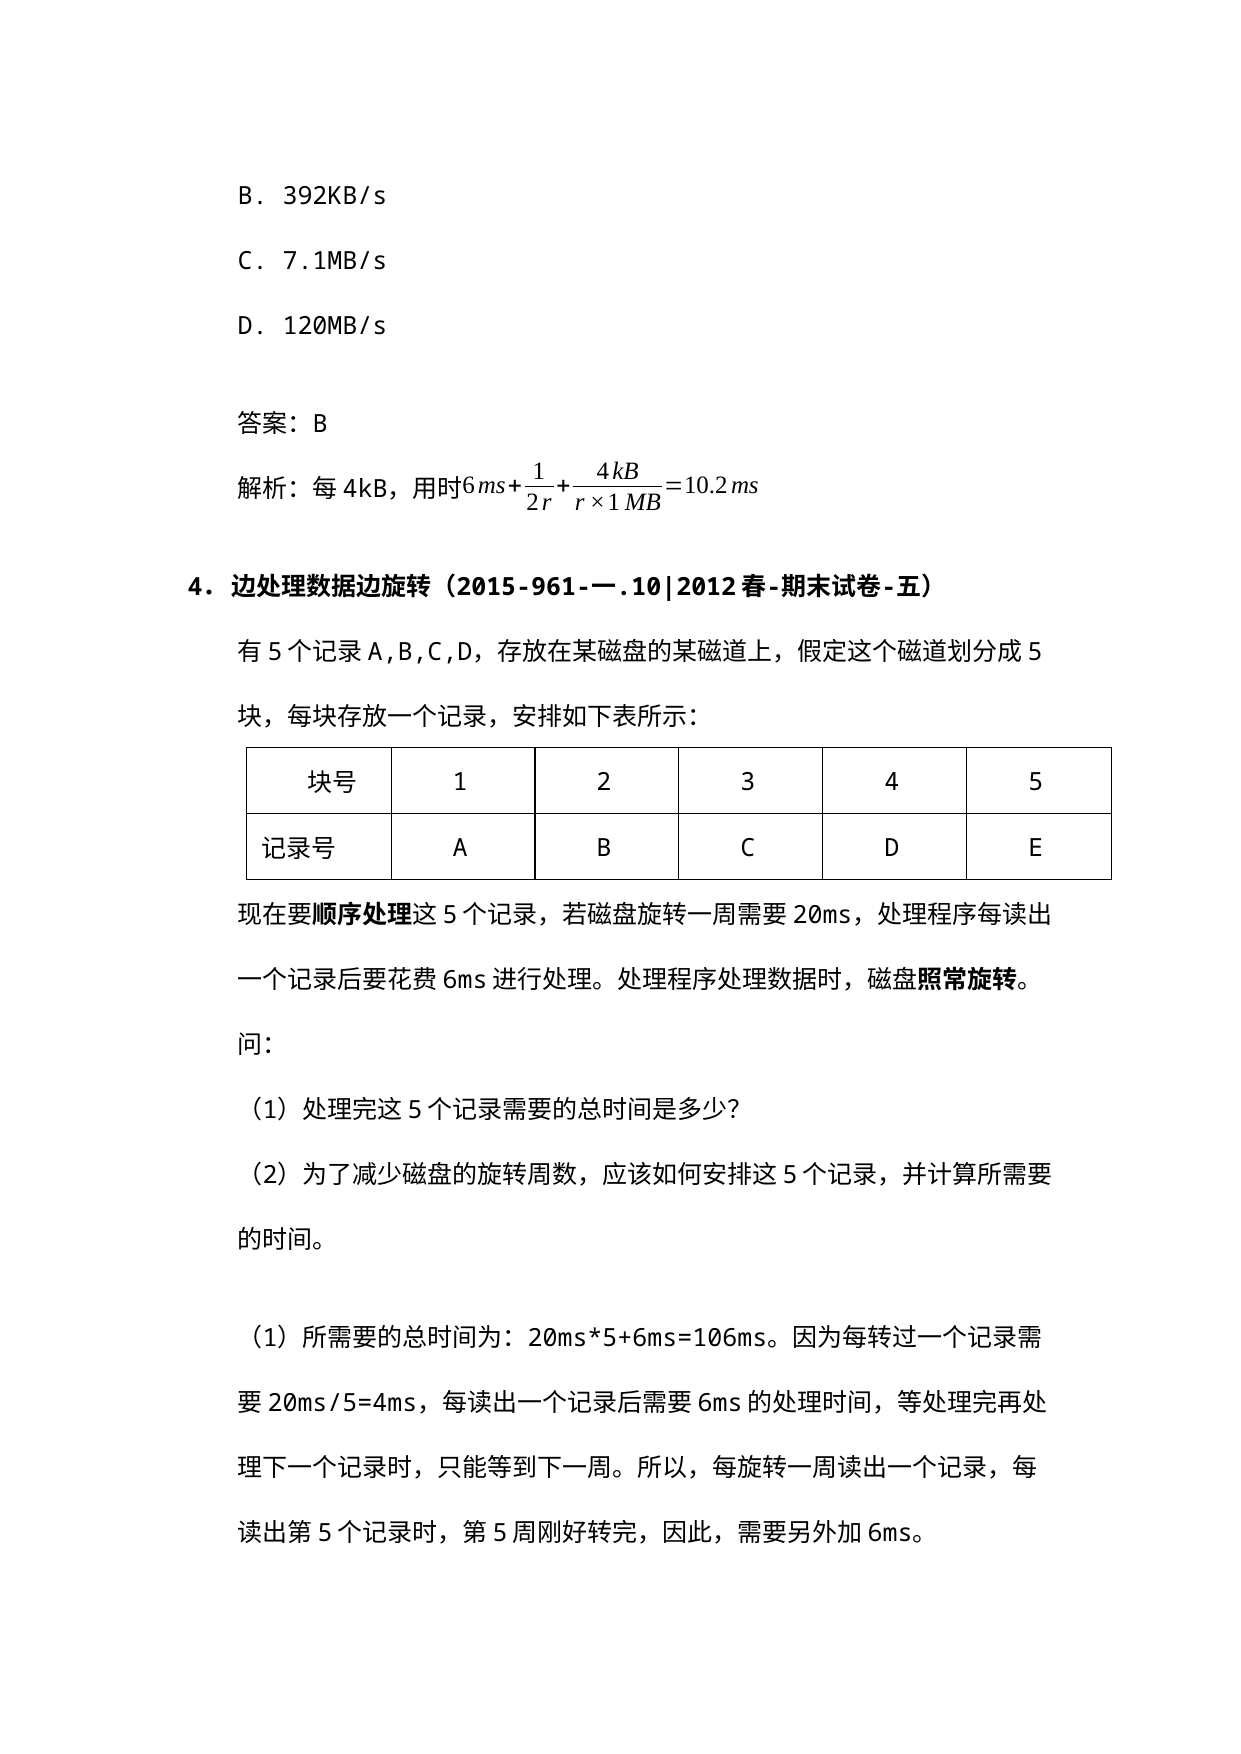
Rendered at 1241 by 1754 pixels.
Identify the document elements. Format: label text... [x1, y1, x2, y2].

text C. 7.1MB/s [237, 227, 1053, 292]
table_header 2 [536, 748, 678, 813]
text 答案：B [237, 389, 1053, 454]
text 问： [237, 1010, 1053, 1075]
text 现在要顺序处理这5个记录，若磁盘旋转一周需要20ms，处理程序每读出一个记录后要花费6ms进行处理。处理程序处理数据时，磁盘照常旋转。 [237, 880, 1053, 1010]
table_header 块号 [247, 748, 391, 813]
text 解析：每4kB，用时 [237, 454, 1053, 519]
table_header 1 [392, 748, 534, 813]
text （2）为了减少磁盘的旋转周数，应该如何安排这5个记录，并计算所需要的时间。 [237, 1140, 1053, 1270]
table_header 4 [823, 748, 966, 813]
table_cell E [967, 814, 1111, 879]
table_cell D [823, 814, 966, 879]
list 边处理数据边旋转（2015-961-一.10|2012春-期末试卷-五） [187, 552, 1053, 617]
table_header 5 [967, 748, 1111, 813]
text （1）所需要的总时间为：20ms*5+6ms=106ms。因为每转过一个记录需要20ms/5=4ms，每读出一个记录后需要6ms的处理时间，等处理完再处理下一个记录时，只能等到下一周。所以，每旋转一周读出一个记录，每读出第5个记录时，第5周刚好转完，因此，需要另外加6ms。 [237, 1303, 1053, 1563]
table_cell 记录号 [247, 814, 391, 879]
table_cell C [679, 814, 822, 879]
table_cell B [536, 814, 678, 879]
text 有5个记录A,B,C,D，存放在某磁盘的某磁道上，假定这个磁道划分成5块，每块存放一个记录，安排如下表所示： [237, 617, 1053, 747]
text （1）处理完这5个记录需要的总时间是多少？ [237, 1075, 1053, 1140]
table_cell A [392, 814, 534, 879]
text D. 120MB/s [237, 292, 1053, 357]
text B. 392KB/s [237, 162, 1053, 227]
table_header 3 [679, 748, 822, 813]
